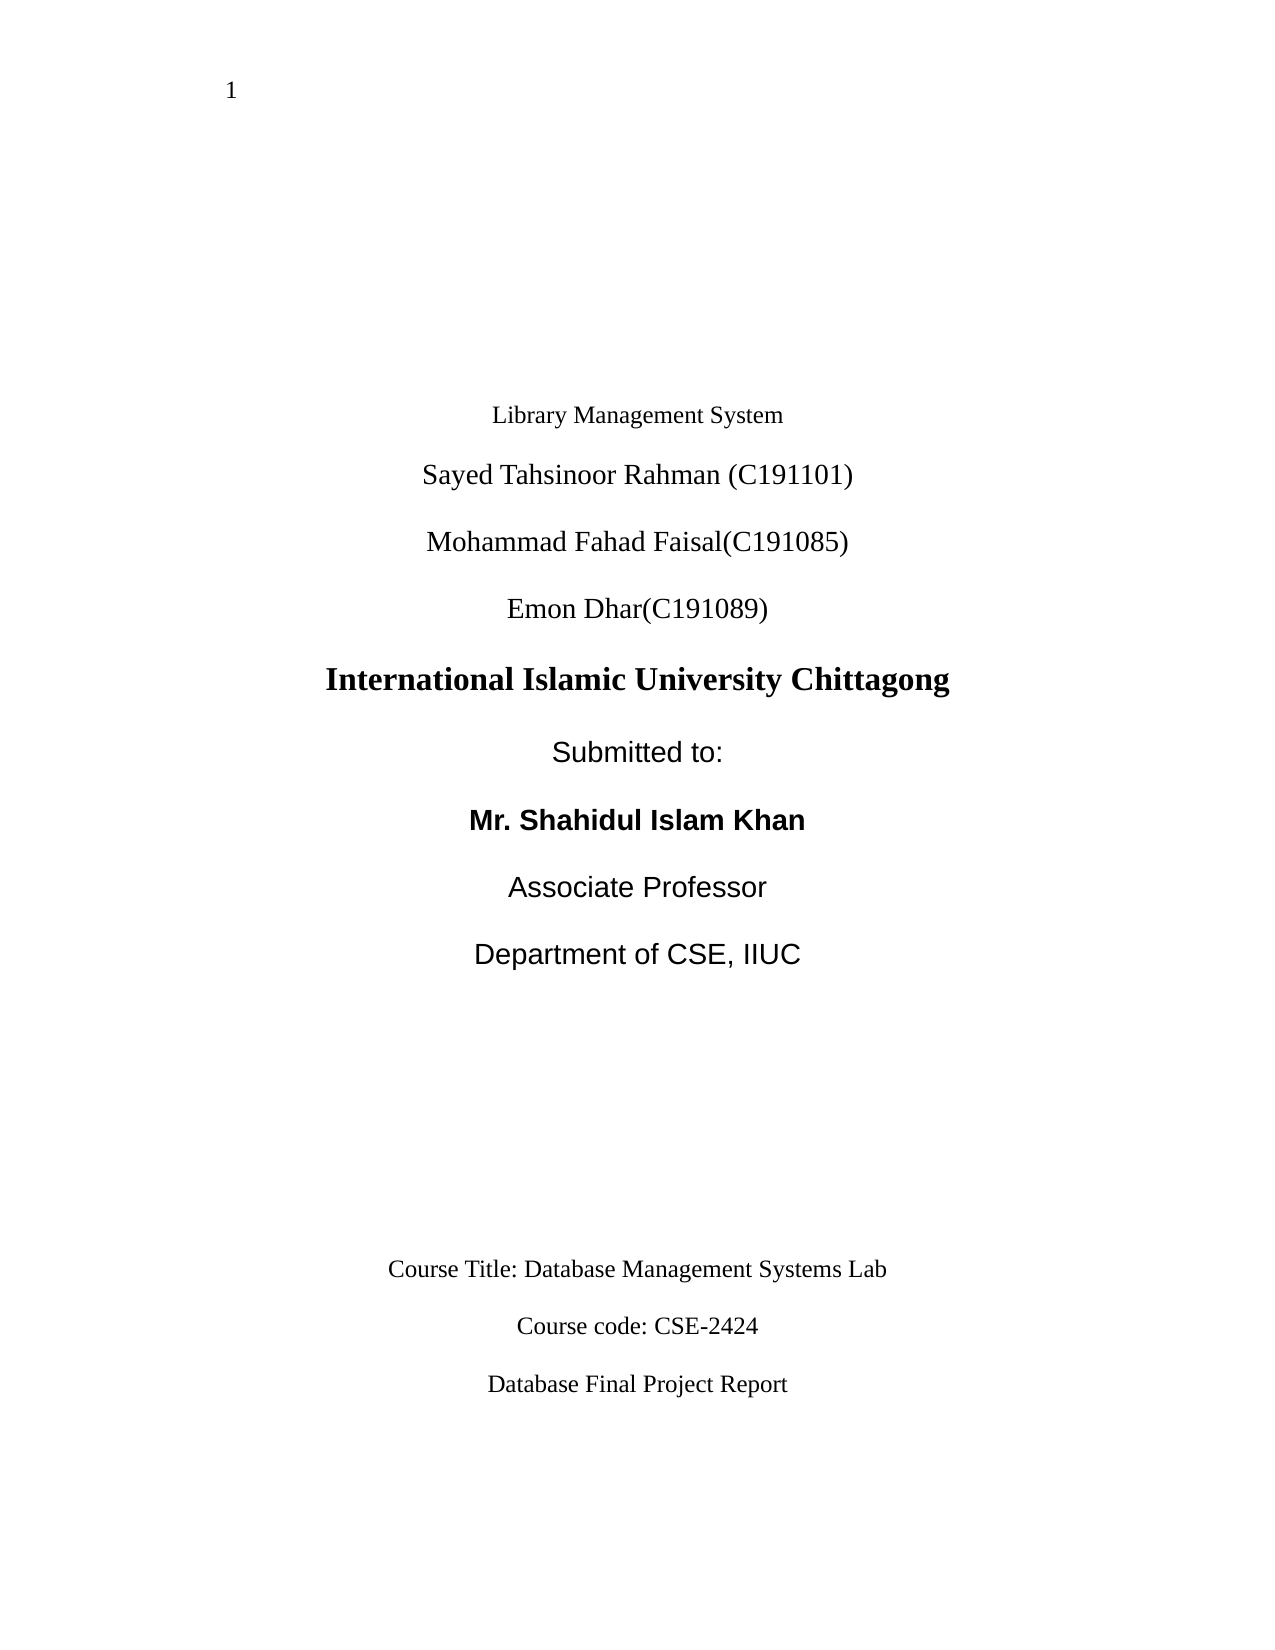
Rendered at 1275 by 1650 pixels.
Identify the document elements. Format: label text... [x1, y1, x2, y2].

title Database Final Project Report [150, 1369, 1125, 1397]
title Emon Dhar(C191089) [150, 592, 1125, 625]
title Submitted to: [150, 735, 1125, 769]
title Mr. Shahidul Islam Khan [150, 802, 1125, 836]
title International Islamic University Chittagong [150, 659, 1125, 697]
title Associate Professor [150, 869, 1125, 903]
title Course code: CSE-2424 [150, 1311, 1125, 1340]
title Sayed Tahsinoor Rahman (C191101) Mohammad Fahad Faisal(C191085) [150, 457, 1125, 558]
title Department of CSE, IIUC [150, 937, 1125, 970]
title Course Title: Database Management Systems Lab [150, 1254, 1125, 1282]
